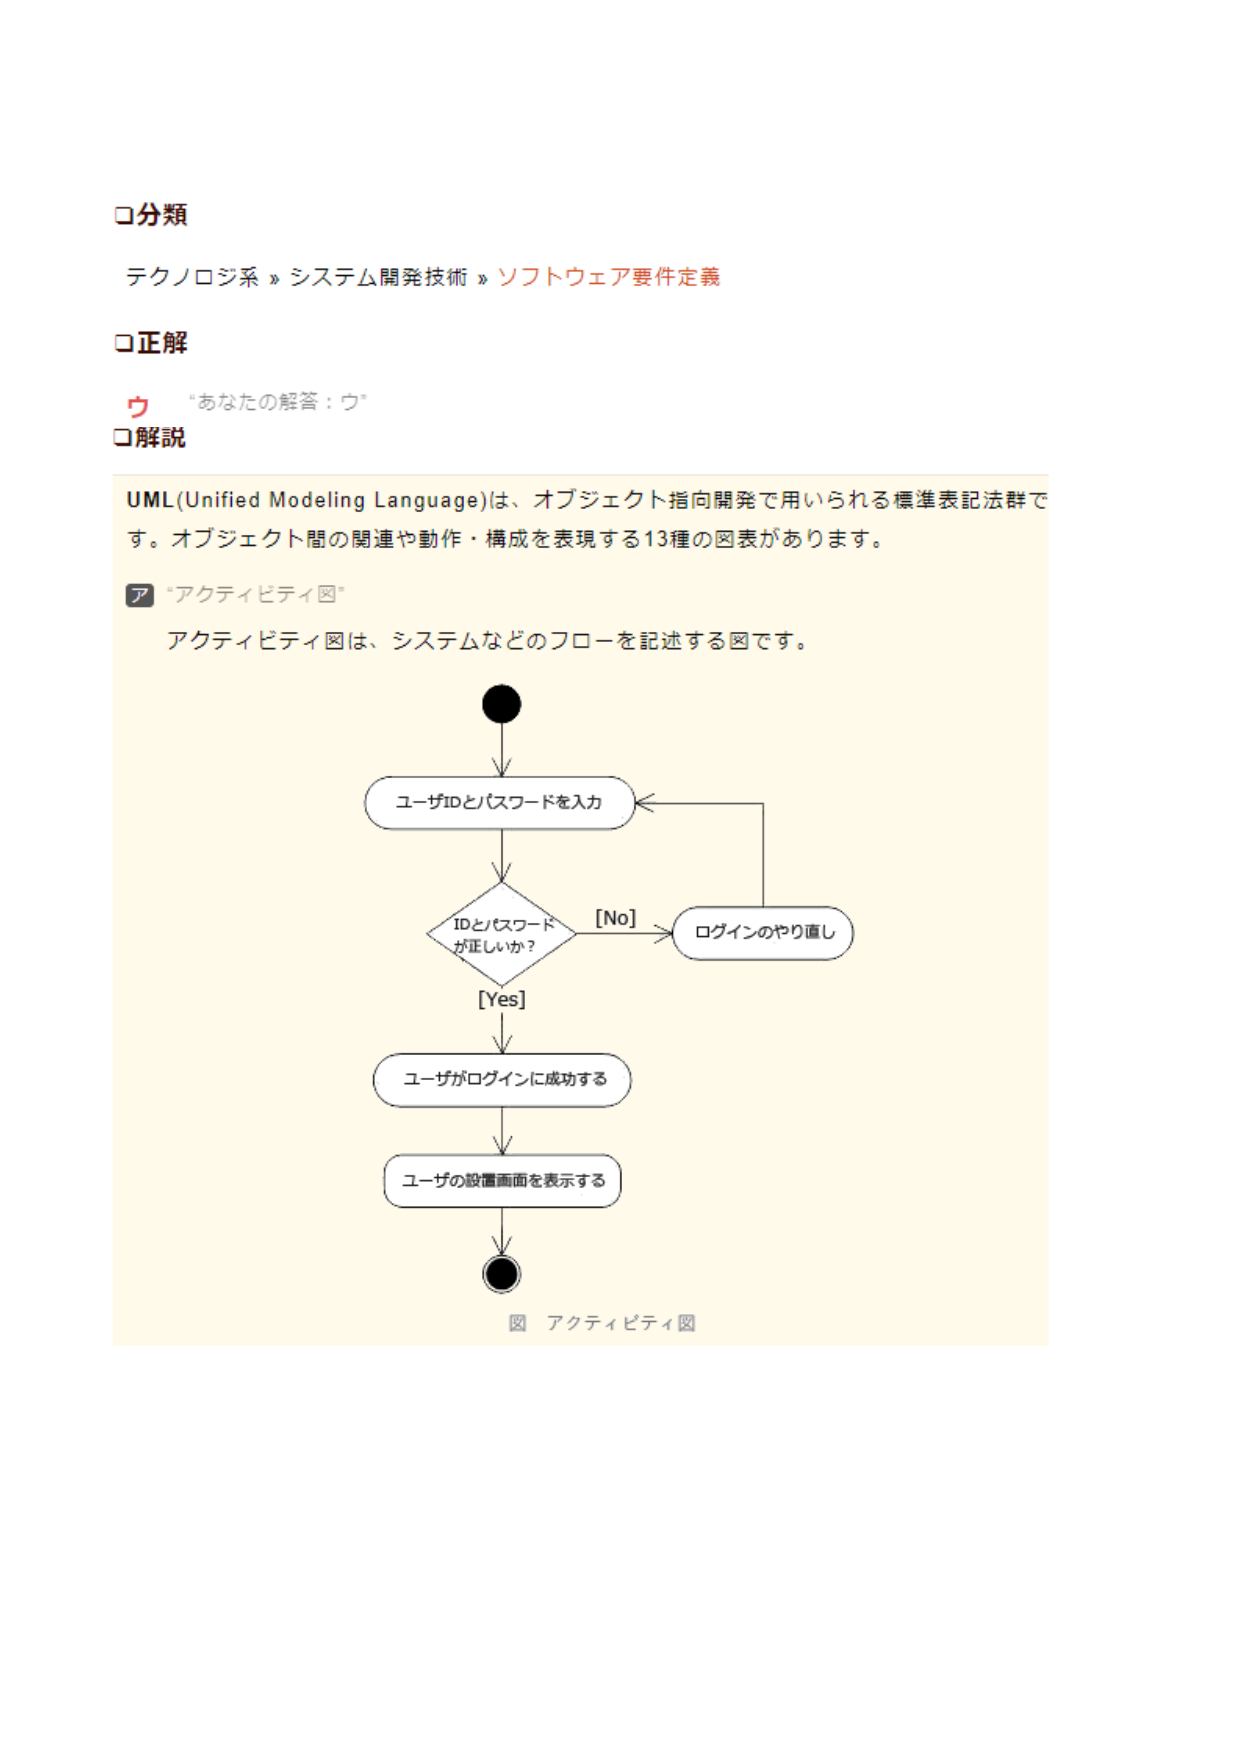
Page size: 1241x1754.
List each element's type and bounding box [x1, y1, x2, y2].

picture [112, 427, 1049, 1346]
picture [112, 202, 829, 420]
